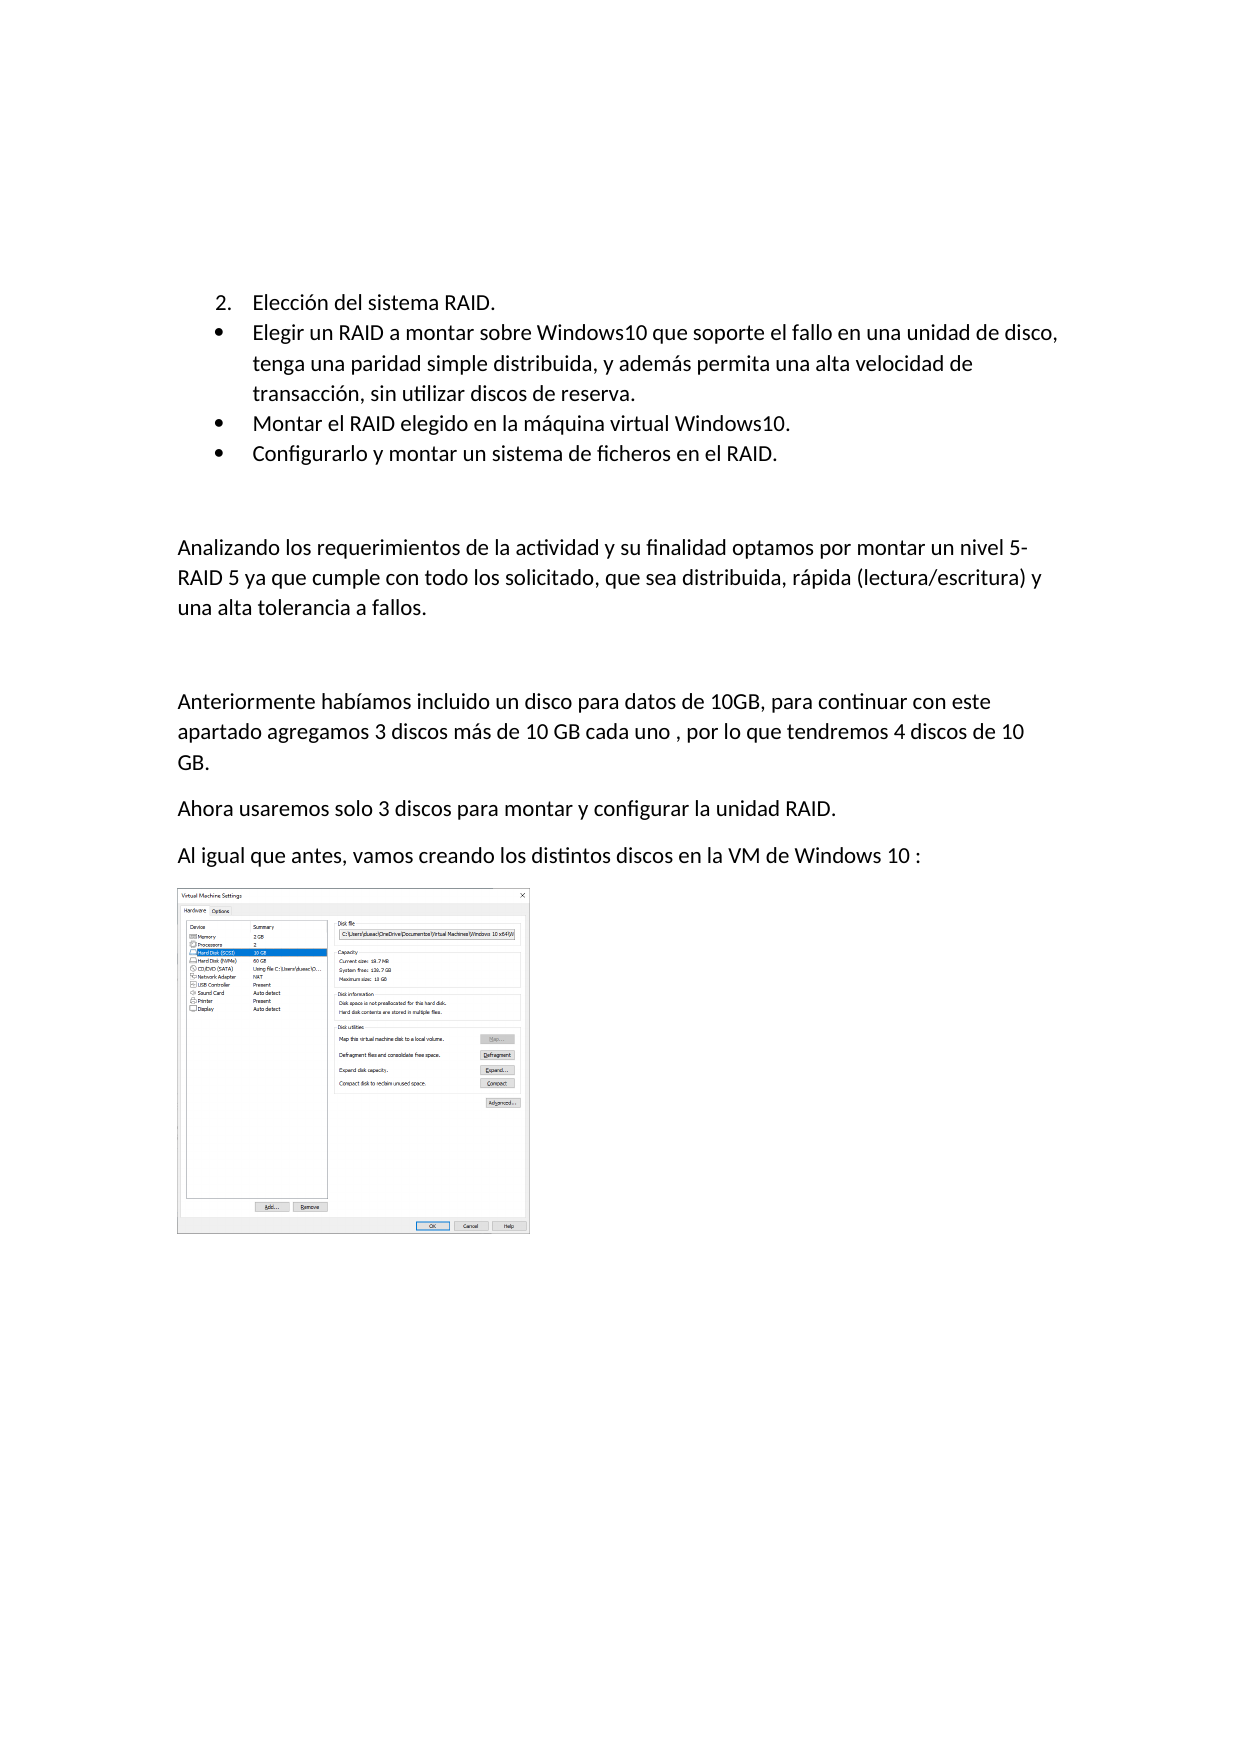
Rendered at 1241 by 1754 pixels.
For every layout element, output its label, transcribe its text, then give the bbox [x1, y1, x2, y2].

list Configurarlo y montar un sistema de ficheros en el RAID. [215, 439, 1063, 467]
list Elegir un RAID a montar sobre Windows10 que soporte el fallo en una unidad de disco, tenga una paridad simple distribuida, y además permita una alta velocidad de transacción, sin utilizar discos de reserva. [215, 318, 1063, 407]
list Montar el RAID elegido en la máquina virtual Windows10. [215, 409, 1063, 437]
picture [177, 888, 530, 1234]
text Analizando los requerimientos de la actividad y su finalidad optamos por montar un nivel 5-RAID 5 ya que cumple con todo los solicitado, que sea distribuida, rápida (lectura/escritura) y una alta tolerancia a fallos. [177, 533, 1063, 621]
text Ahora usaremos solo 3 discos para montar y configurar la unidad RAID. [177, 794, 1063, 822]
text Anteriormente habíamos incluido un disco para datos de 10GB, para continuar con este apartado agregamos 3 discos más de 10 GB cada uno , por lo que tendremos 4 discos de 10 GB. [177, 687, 1063, 776]
text Al igual que antes, vamos creando los distintos discos en la VM de Windows 10 : [177, 841, 1063, 869]
list Elección del sistema RAID. [215, 288, 1063, 316]
